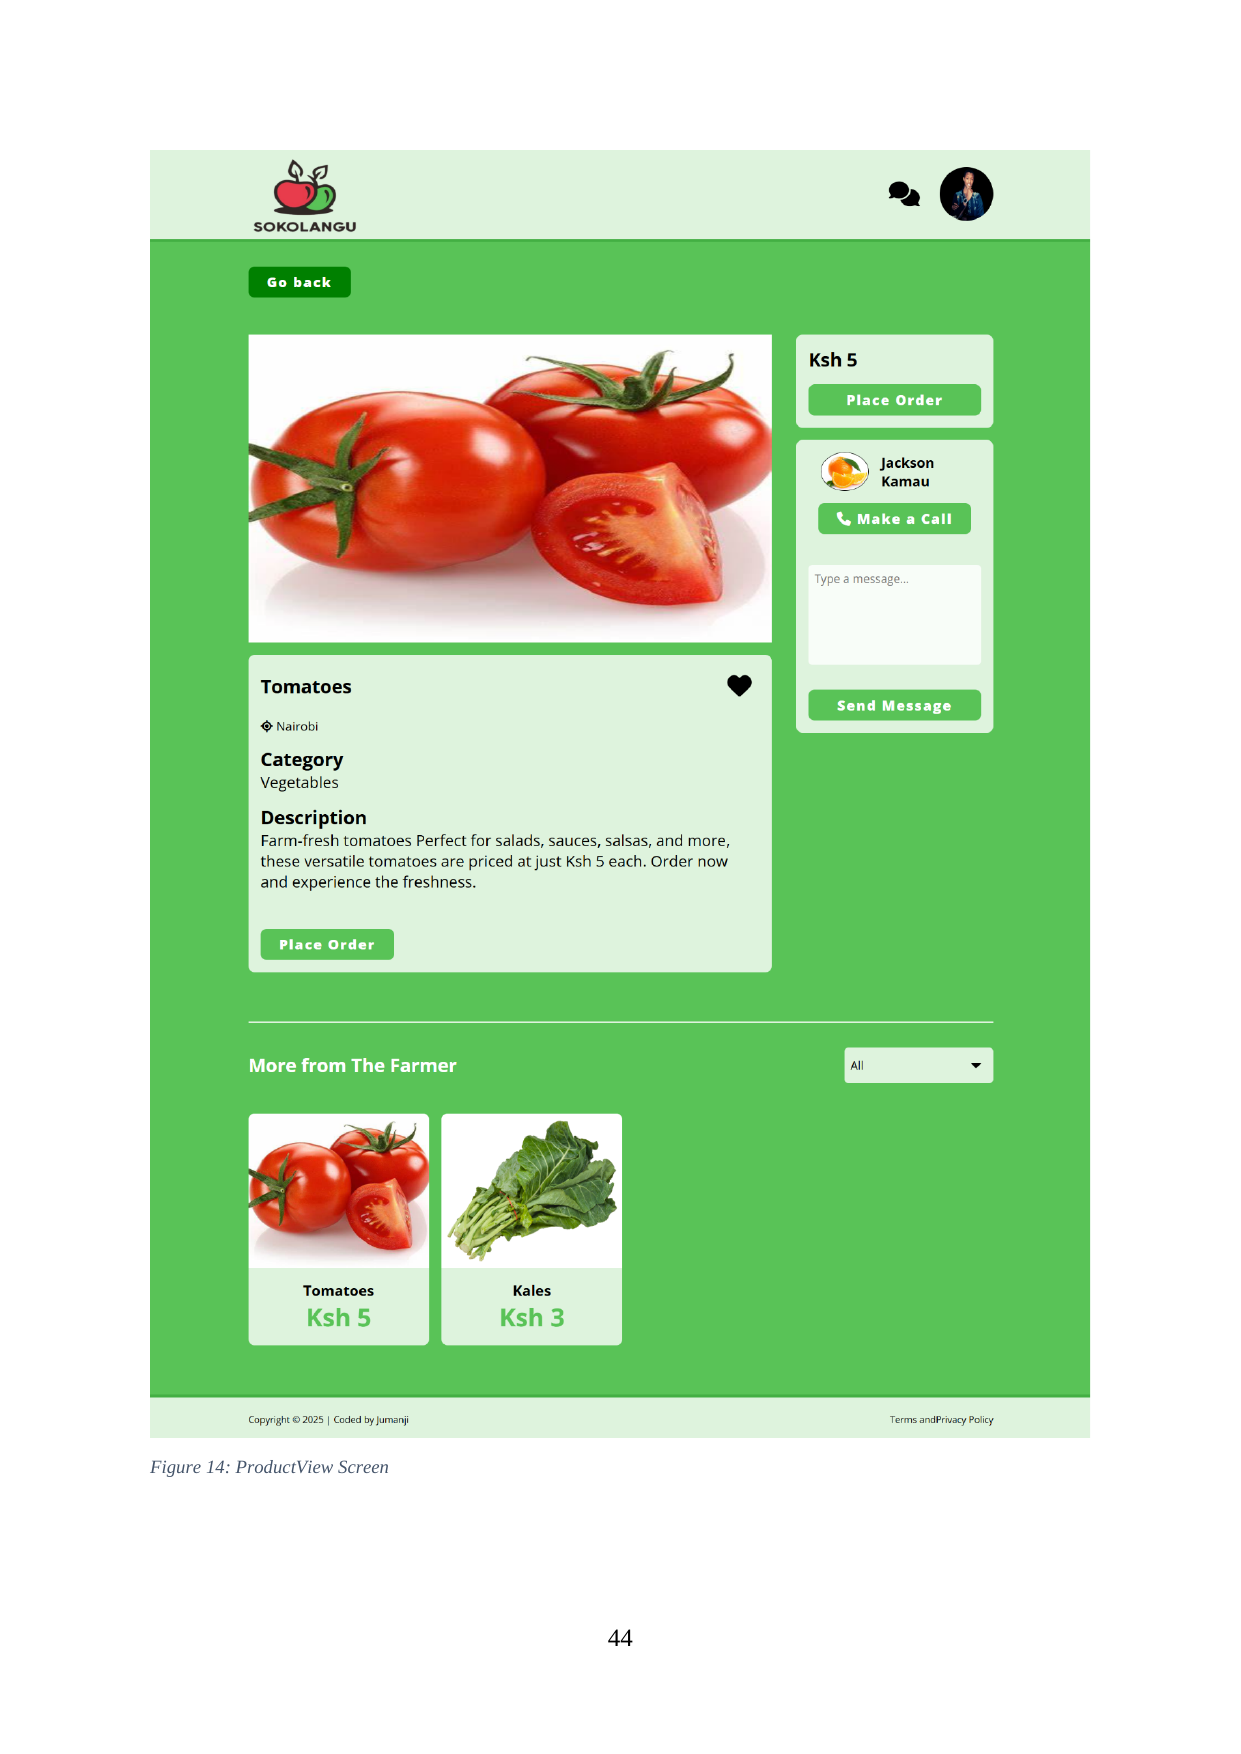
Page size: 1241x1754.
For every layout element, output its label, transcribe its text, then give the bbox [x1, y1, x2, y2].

text Figure 14: ProductView Screen [150, 1456, 1090, 1478]
picture [150, 150, 1091, 1438]
